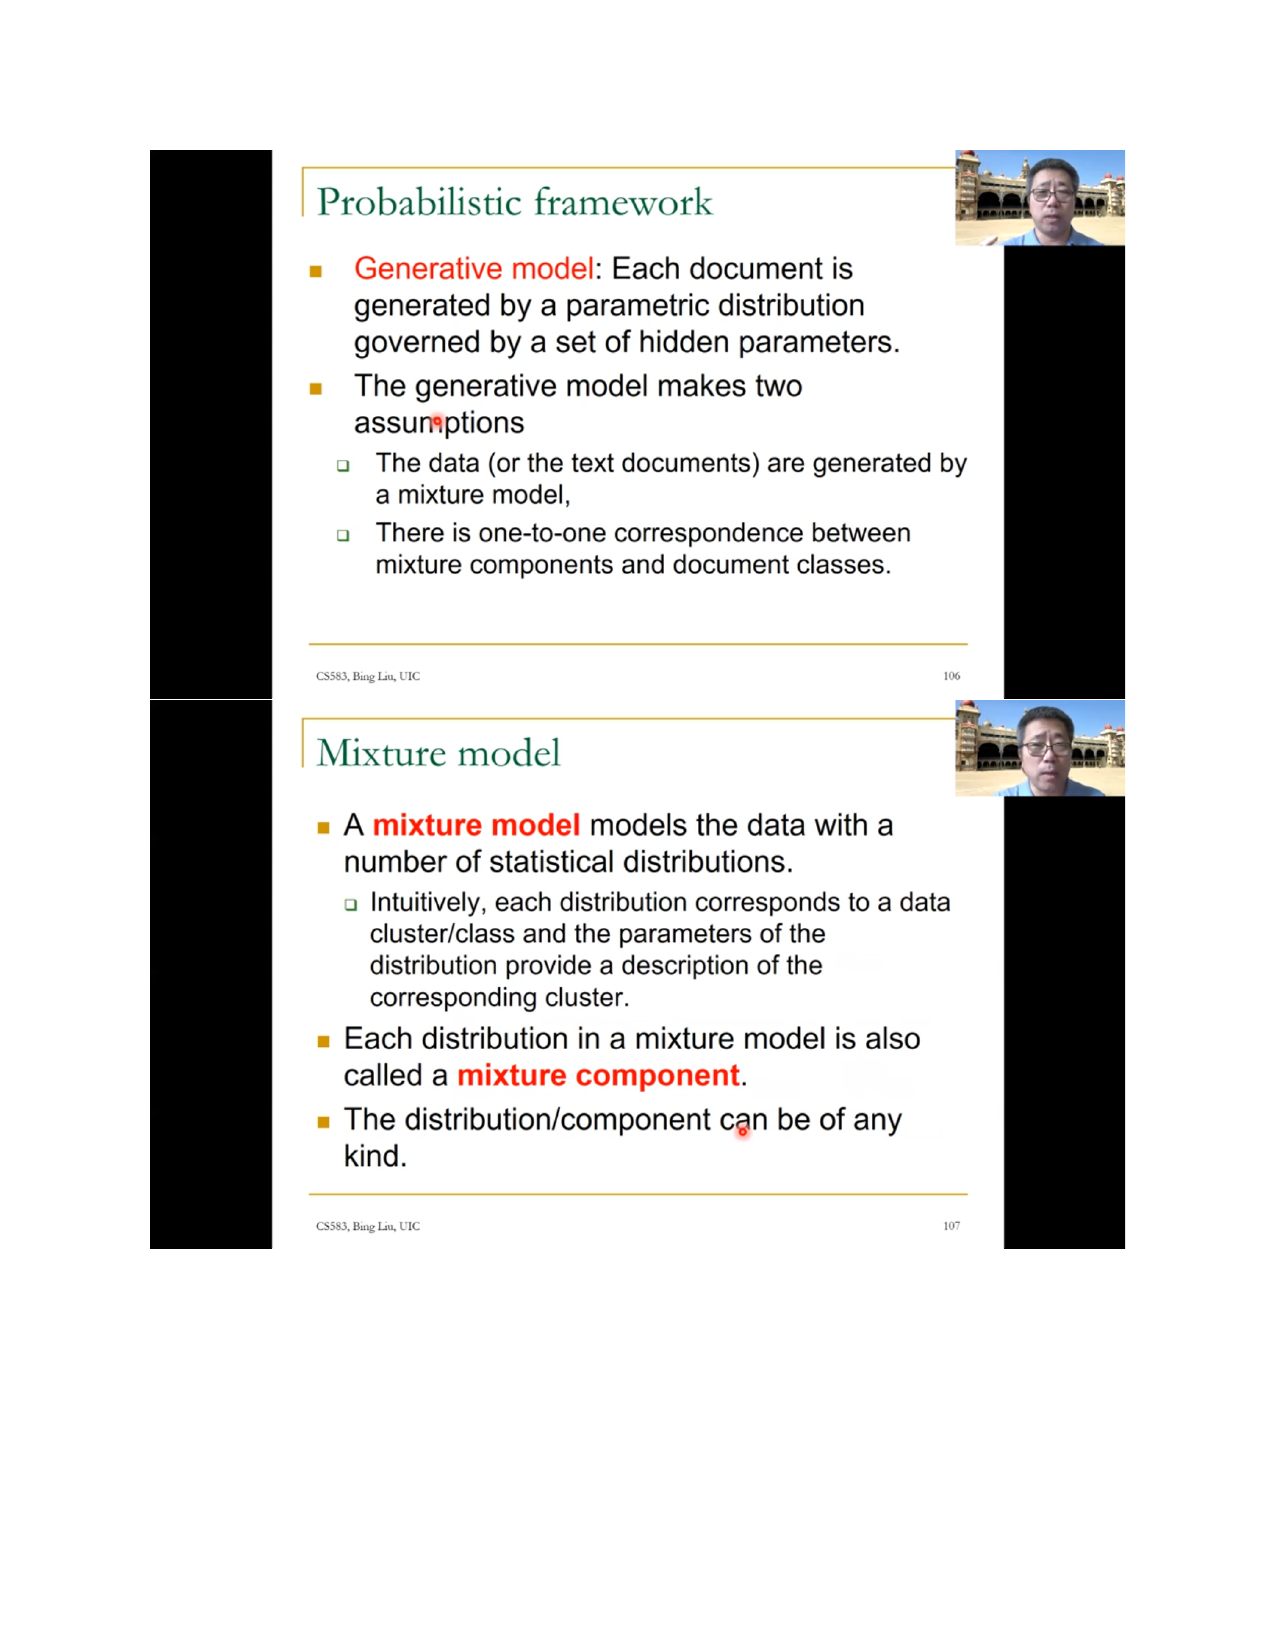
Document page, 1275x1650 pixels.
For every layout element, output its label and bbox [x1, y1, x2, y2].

picture [150, 700, 1125, 1249]
picture [150, 150, 1125, 699]
